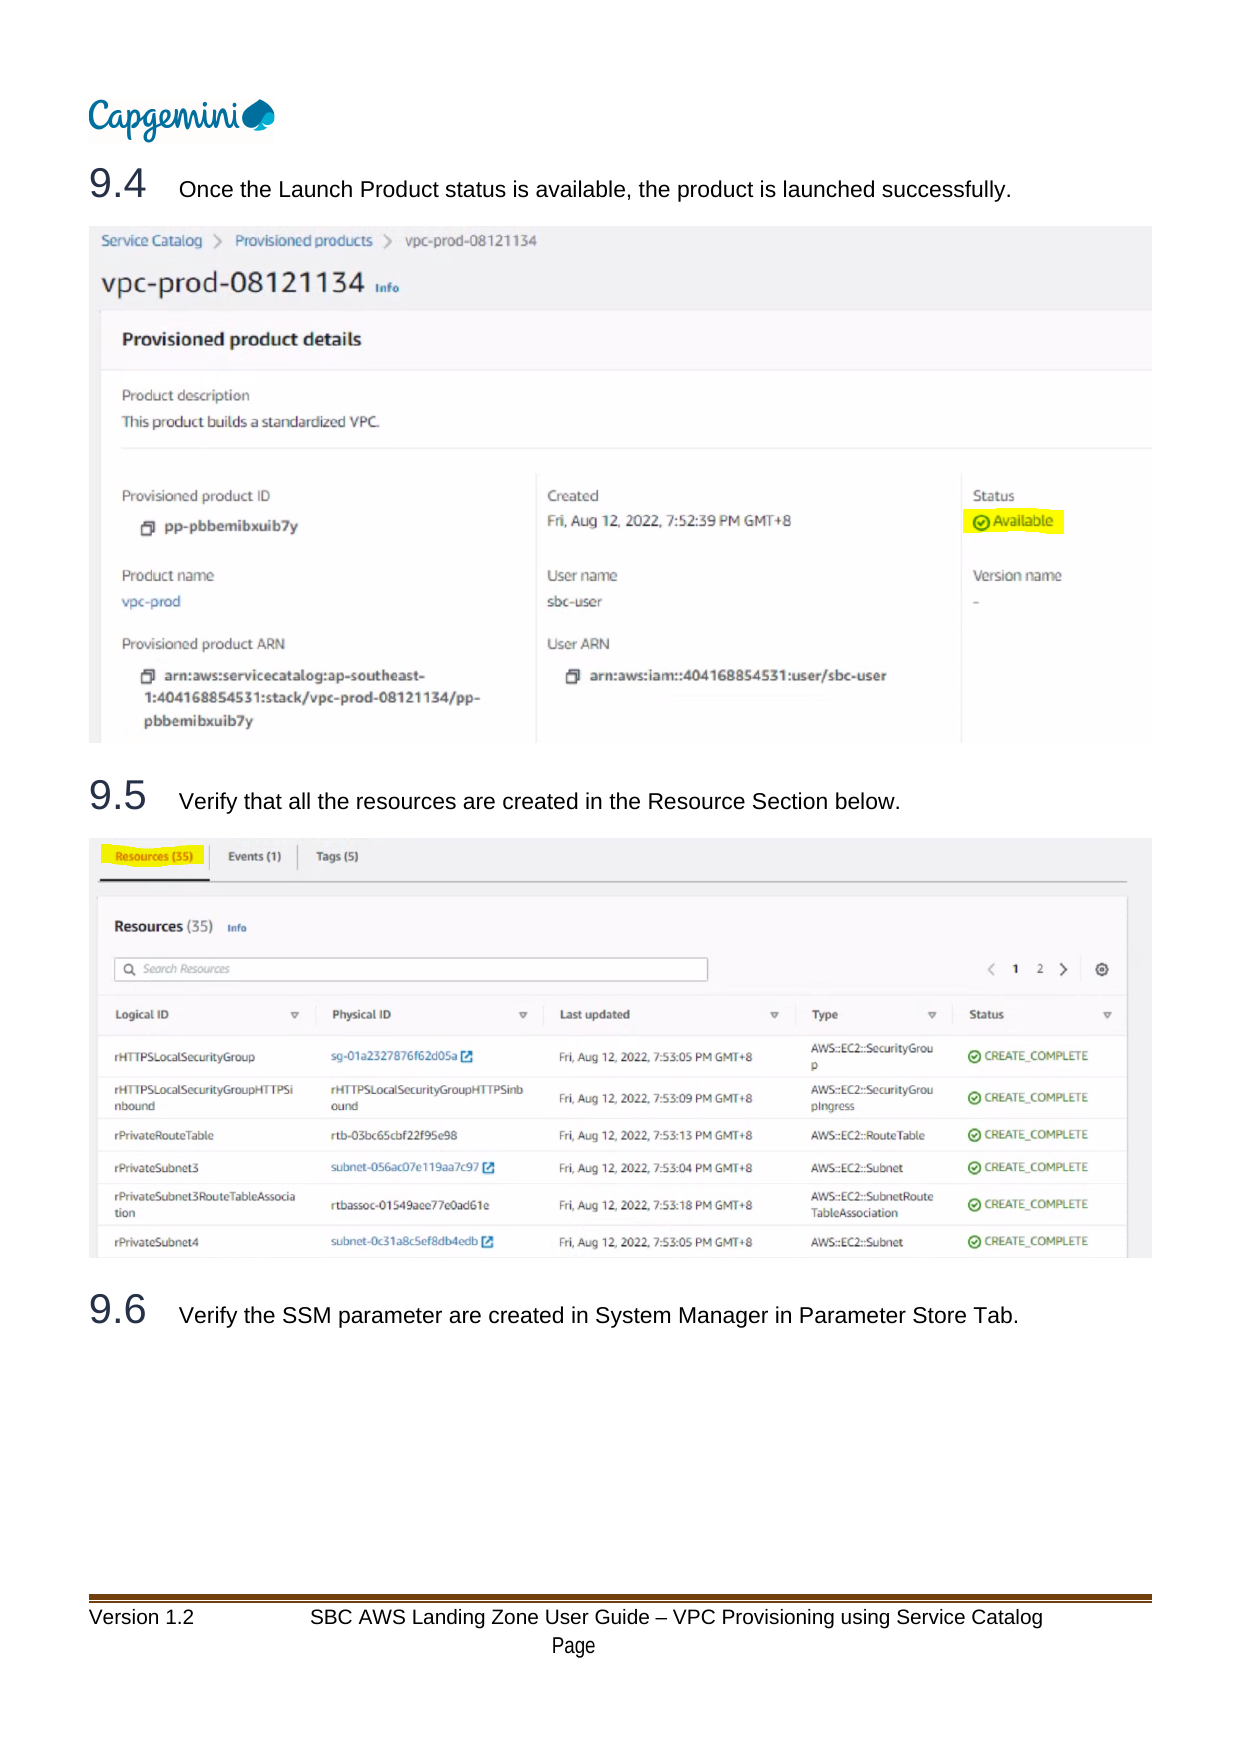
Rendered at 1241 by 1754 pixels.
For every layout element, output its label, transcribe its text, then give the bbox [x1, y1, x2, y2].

subtitle Once the Launch Product status is available, the product is launched successfully. [89, 158, 1152, 206]
picture [88, 99, 98, 110]
picture [88, 121, 149, 143]
subtitle Verify that all the resources are created in the Resource Section below. [89, 770, 1152, 818]
picture [262, 99, 275, 112]
picture [88, 838, 1152, 1258]
subtitle Verify the SSM parameter are created in System Manager in Parameter Store Tab. [89, 1285, 1152, 1333]
picture [94, 99, 275, 143]
picture [131, 113, 136, 124]
picture [88, 226, 1152, 743]
picture [147, 113, 152, 122]
